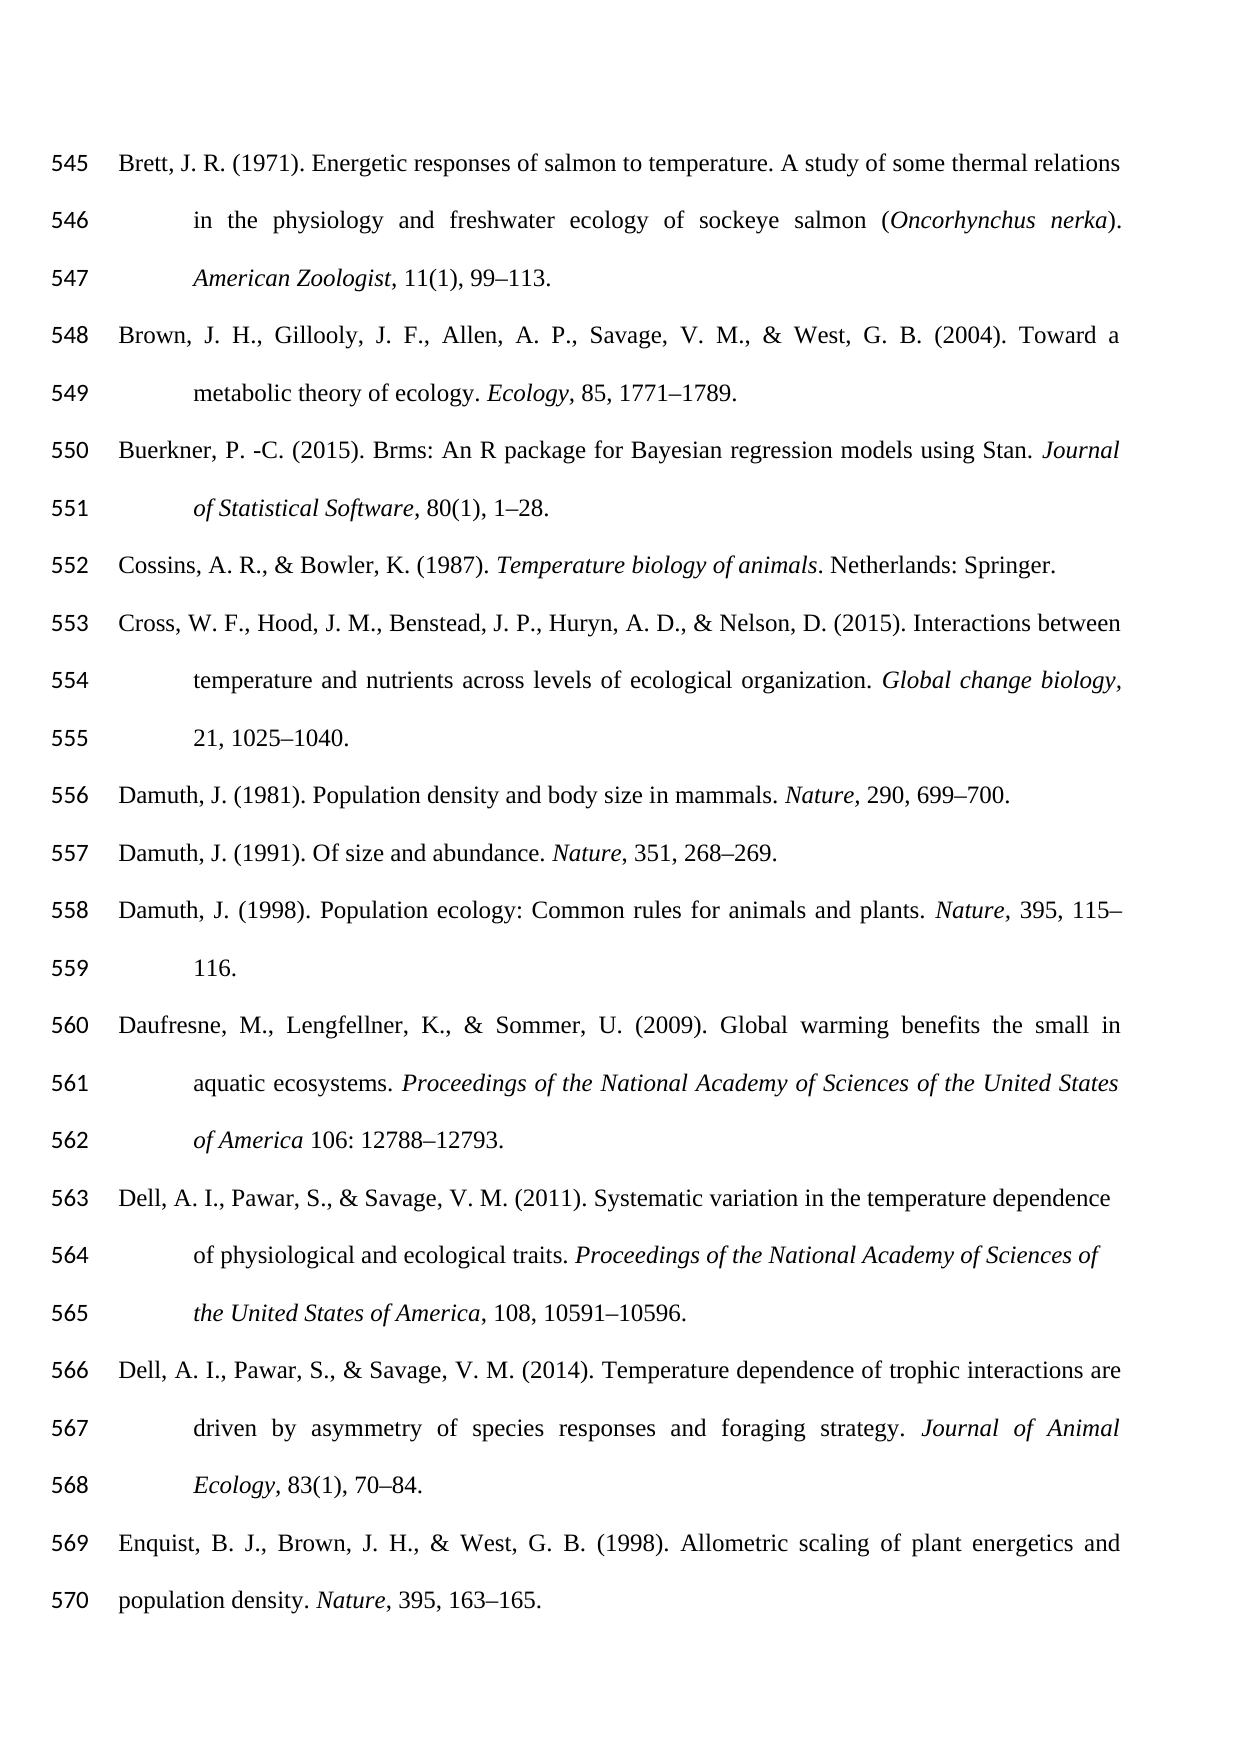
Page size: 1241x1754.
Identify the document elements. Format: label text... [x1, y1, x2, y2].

text Brown, J. H., Gillooly, J. F., Allen, A. P., Savage, V. M., & West, G. B. (2004). Toward a metabolic theory of ecology. Ecology, 85, 1771–1789. [118, 320, 1122, 406]
text Damuth, J. (1998). Population ecology: Common rules for animals and plants. Nature, 395, 115–116. [118, 895, 1122, 981]
text Damuth, J. (1991). Of size and abundance. Nature, 351, 268–269. [118, 838, 1122, 866]
text Dell, A. I., Pawar, S., & Savage, V. M. (2014). Temperature dependence of trophic interactions are driven by asymmetry of species responses and foraging strategy. Journal of Animal Ecology, 83(1), 70–84. [118, 1355, 1122, 1499]
text Daufresne, M., Lengfellner, K., & Sommer, U. (2009). Global warming benefits the small in aquatic ecosystems. Proceedings of the National Academy of Sciences of the United States of America 106: 12788–12793. [118, 1010, 1122, 1154]
text Brett, J. R. (1971). Energetic responses of salmon to temperature. A study of some thermal relations in the physiology and freshwater ecology of sockeye salmon (Oncorhynchus nerka). American Zoologist, 11(1), 99–113. [118, 148, 1122, 291]
text Cossins, A. R., & Bowler, K. (1987). Temperature biology of animals. Netherlands: Springer. [118, 550, 1122, 579]
text Enquist, B. J., Brown, J. H., & West, G. B. (1998). Allometric scaling of plant energetics and population density. Nature, 395, 163–165. [118, 1528, 1122, 1614]
text Buerkner, P. -C. (2015). Brms: An R package for Bayesian regression models using Stan. Journal of Statistical Software, 80(1), 1–28. [118, 435, 1122, 521]
text Cross, W. F., Hood, J. M., Benstead, J. P., Huryn, A. D., & Nelson, D. (2015). Interactions between temperature and nutrients across levels of ecological organization. Global change biology, 21, 1025–1040. [118, 636, 1122, 751]
text Dell, A. I., Pawar, S., & Savage, V. M. (2011). Systematic variation in the temperature dependence of physiological and ecological traits. Proceedings of the National Academy of Sciences of the United States of America, 108, 10591–10596. [118, 1183, 1122, 1326]
text Damuth, J. (1981). Population density and body size in mammals. Nature, 290, 699–700. [118, 780, 1122, 809]
